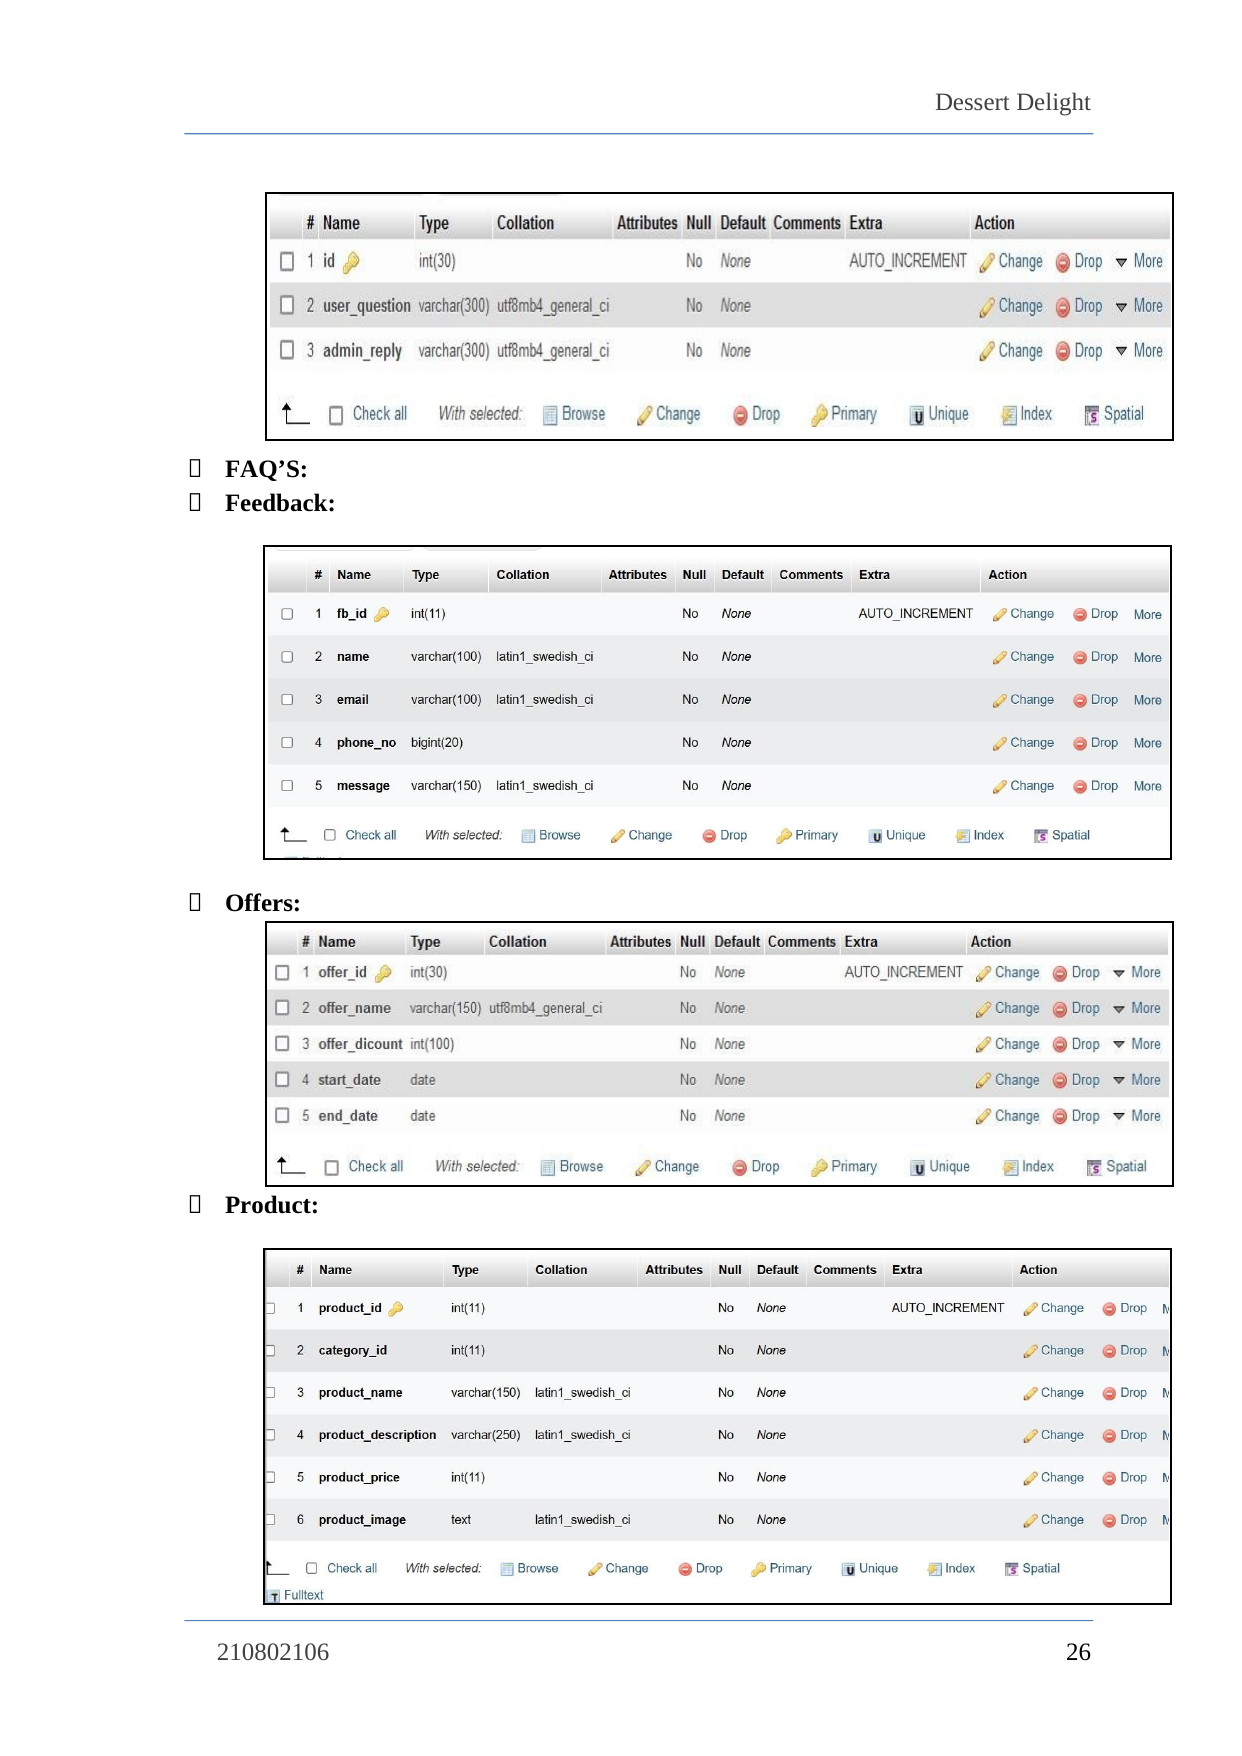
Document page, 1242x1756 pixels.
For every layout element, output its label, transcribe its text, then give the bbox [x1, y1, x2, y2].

picture [270, 194, 1171, 427]
picture [265, 1250, 1170, 1603]
list Product: [187, 1187, 1189, 1221]
picture [268, 547, 1169, 858]
list Feedback: [187, 485, 1189, 519]
picture [267, 929, 1169, 1177]
